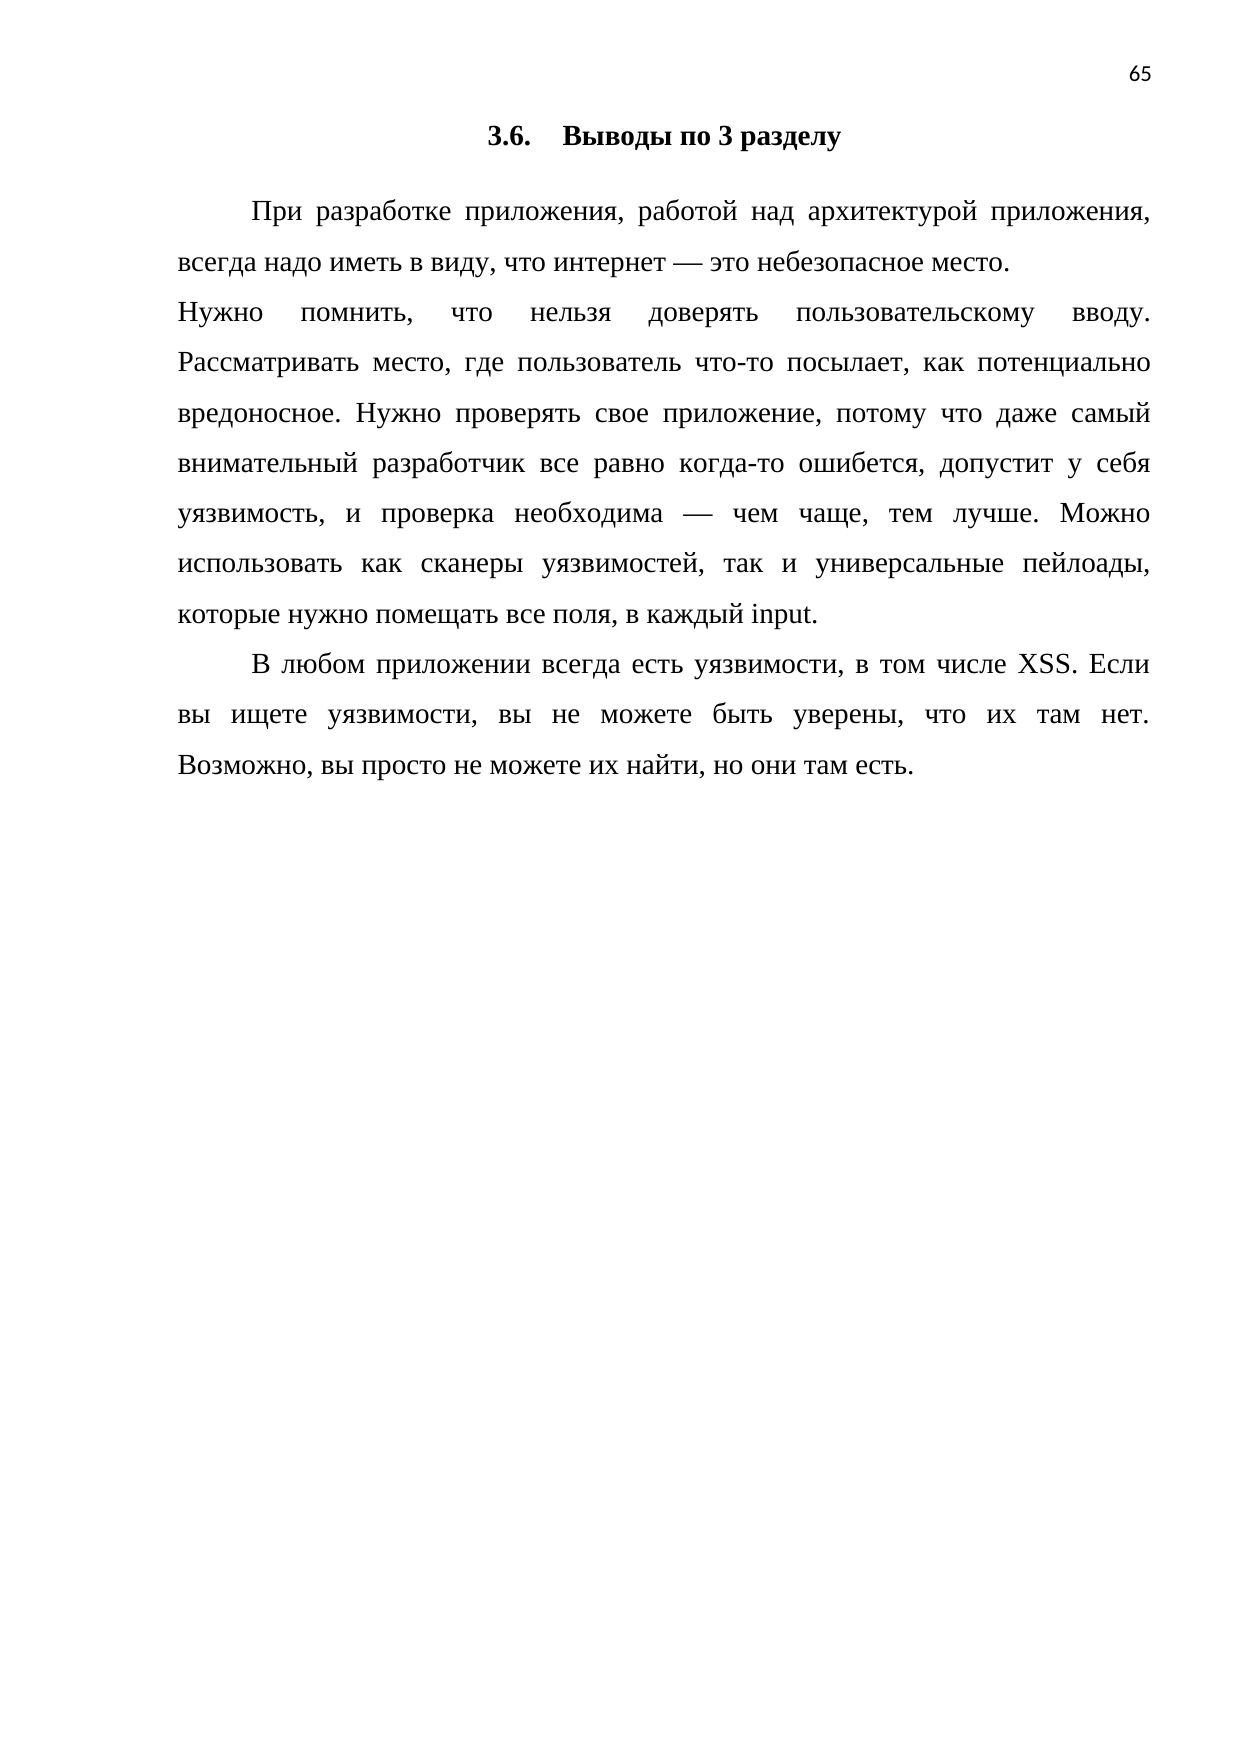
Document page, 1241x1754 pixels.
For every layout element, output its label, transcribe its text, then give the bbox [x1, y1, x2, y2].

text Нужно помнить, что нельзя доверять пользовательскому вводу. Рассматривать место, где пользователь что-то посылает, как потенциально вредоносное. Нужно проверять свое приложение, потому что даже самый внимательный разработчик все равно когда-то ошибется, допустит у себя уязвимость, и проверка необходима — чем чаще, тем лучше. Можно использовать как сканеры уязвимостей, так и универсальные пейлоады, которые нужно помещать все поля, в каждый input. [177, 294, 1152, 629]
text Выводы по 3 разделу [177, 118, 1152, 152]
text При разработке приложения, работой над архитектурой приложения, всегда надо иметь в виду, что интернет — это небезопасное место. [177, 193, 1152, 277]
text В любом приложении всегда есть уязвимости, в том числе XSS. Если вы ищете уязвимости, вы не можете быть уверены, что их там нет. Возможно, вы просто не можете их найти, но они там есть. [177, 646, 1152, 780]
